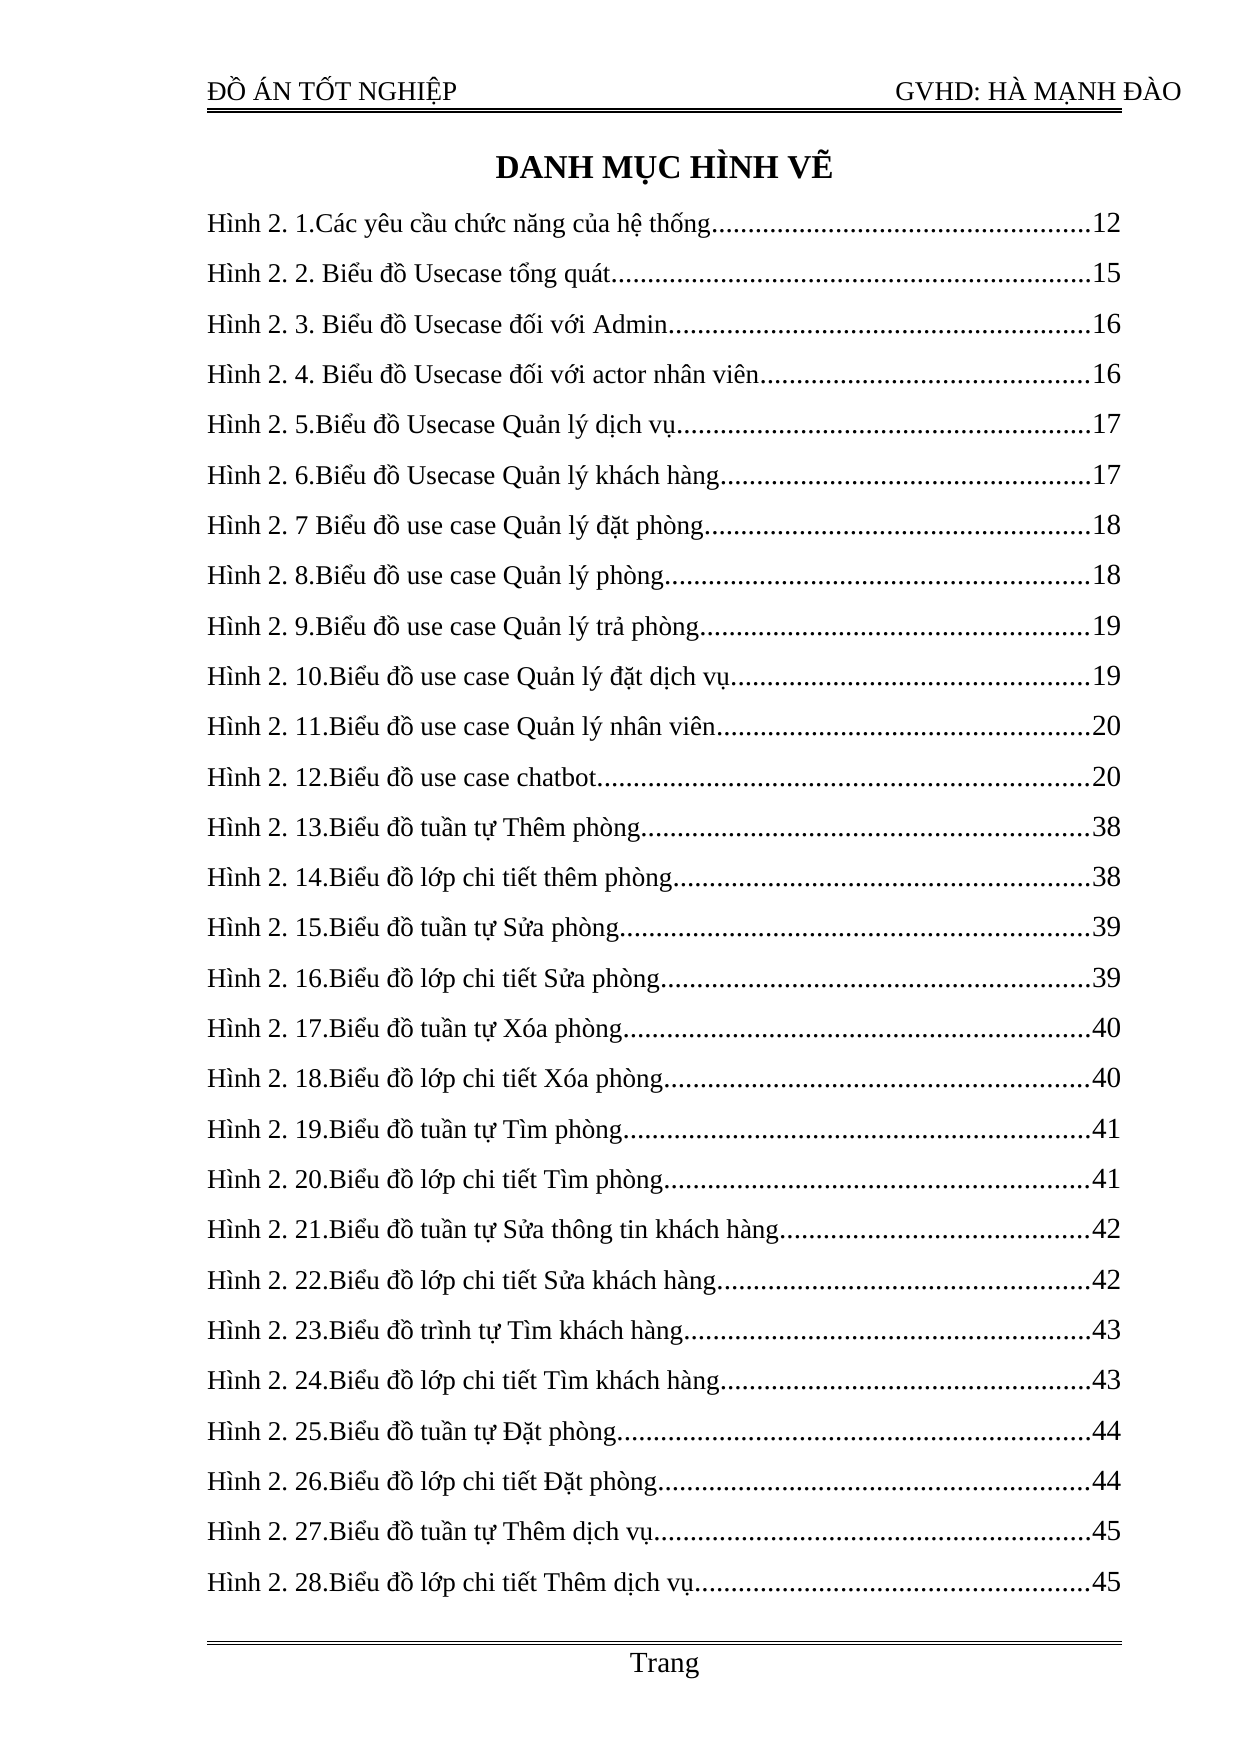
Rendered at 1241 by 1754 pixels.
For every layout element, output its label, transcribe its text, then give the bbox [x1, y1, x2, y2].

text Hình 2. 24.Biểu đồ lớp chi tiết Tìm khách hàng 43 [207, 1362, 1122, 1396]
text Hình 2. 15.Biểu đồ tuần tự Sửa phòng 39 [207, 909, 1122, 943]
text Hình 2. 25.Biểu đồ tuần tự Đặt phòng 44 [207, 1413, 1122, 1446]
text Hình 2. 28.Biểu đồ lớp chi tiết Thêm dịch vụ 45 [207, 1564, 1122, 1597]
text Hình 2. 2. Biểu đồ Usecase tổng quát 15 [207, 256, 1122, 289]
text Hình 2. 14.Biểu đồ lớp chi tiết thêm phòng 38 [207, 859, 1122, 893]
text Hình 2. 6.Biểu đồ Usecase Quản lý khách hàng 17 [207, 457, 1122, 490]
text Hình 2. 5.Biểu đồ Usecase Quản lý dịch vụ 17 [207, 406, 1122, 440]
text DANH MỤC HÌNH VẼ [207, 148, 1122, 186]
text Hình 2. 19.Biểu đồ tuần tự Tìm phòng 41 [207, 1111, 1122, 1144]
text Hình 2. 18.Biểu đồ lớp chi tiết Xóa phòng 40 [207, 1061, 1122, 1094]
text Hình 2. 23.Biểu đồ trình tự Tìm khách hàng 43 [207, 1312, 1122, 1346]
text Hình 2. 26.Biểu đồ lớp chi tiết Đặt phòng 44 [207, 1463, 1122, 1497]
text Hình 2. 13.Biểu đồ tuần tự Thêm phòng 38 [207, 809, 1122, 842]
text Hình 2. 3. Biểu đồ Usecase đối với Admin 16 [207, 306, 1122, 339]
text Hình 2. 1.Các yêu cầu chức năng của hệ thống 12 [207, 205, 1122, 239]
text Hình 2. 10.Biểu đồ use case Quản lý đặt dịch vụ 19 [207, 658, 1122, 692]
text Hình 2. 16.Biểu đồ lớp chi tiết Sửa phòng 39 [207, 960, 1122, 993]
text Hình 2. 20.Biểu đồ lớp chi tiết Tìm phòng 41 [207, 1161, 1122, 1195]
text Hình 2. 11.Biểu đồ use case Quản lý nhân viên 20 [207, 708, 1122, 742]
text Hình 2. 4. Biểu đồ Usecase đối với actor nhân viên 16 [207, 356, 1122, 390]
text Hình 2. 8.Biểu đồ use case Quản lý phòng 18 [207, 557, 1122, 591]
text Hình 2. 12.Biểu đồ use case chatbot 20 [207, 759, 1122, 792]
text Hình 2. 17.Biểu đồ tuần tự Xóa phòng 40 [207, 1010, 1122, 1044]
text Hình 2. 7 Biểu đồ use case Quản lý đặt phòng 18 [207, 507, 1122, 541]
text Hình 2. 9.Biểu đồ use case Quản lý trả phòng 19 [207, 608, 1122, 641]
text Hình 2. 22.Biểu đồ lớp chi tiết Sửa khách hàng 42 [207, 1262, 1122, 1295]
text Hình 2. 21.Biểu đồ tuần tự Sửa thông tin khách hàng 42 [207, 1211, 1122, 1245]
text Hình 2. 27.Biểu đồ tuần tự Thêm dịch vụ 45 [207, 1513, 1122, 1547]
